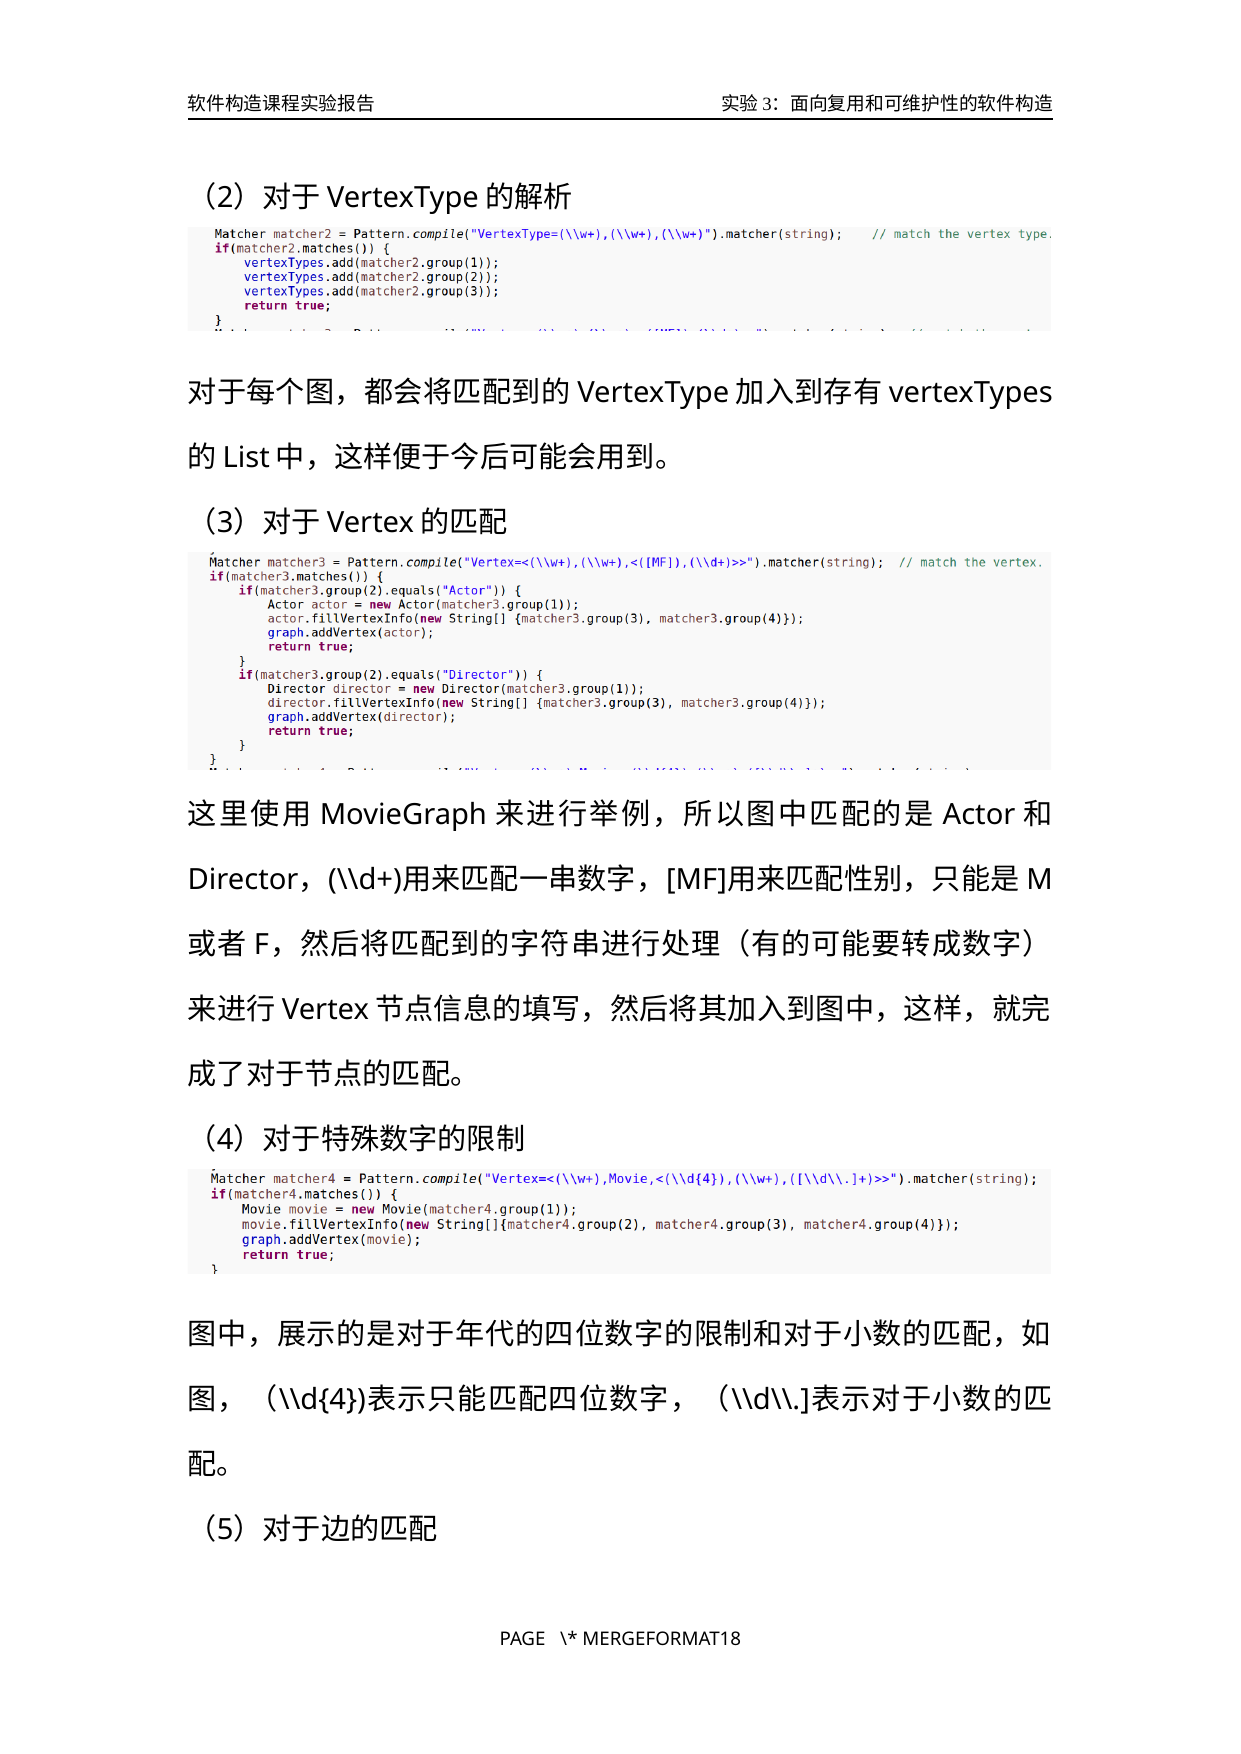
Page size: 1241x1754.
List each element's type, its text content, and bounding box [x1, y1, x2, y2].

text 对于每个图，都会将匹配到的VertexType加入到存有vertexTypes的List中，这样便于今后可能会用到。 [187, 357, 1053, 487]
list 对于Vertex的匹配 [187, 487, 1053, 552]
picture [187, 1169, 1051, 1274]
list 对于VertexType的解析 [187, 162, 1053, 227]
text 这里使用MovieGraph来进行举例，所以图中匹配的是Actor和Director，(\\d+)用来匹配一串数字，[MF]用来匹配性别，只能是M或者F，然后将匹配到的字符串进行处理（有的可能要转成数字）来进行Vertex节点信息的填写，然后将其加入到图中，这样，就完成了对于节点的匹配。 [187, 779, 1053, 1104]
list 对于边的匹配 [187, 1494, 1053, 1559]
text 图中，展示的是对于年代的四位数字的限制和对于小数的匹配，如图，（\\d{4})表示只能匹配四位数字，（\\d\\.]表示对于小数的匹配。 [187, 1299, 1053, 1494]
picture [187, 227, 1051, 331]
list 对于特殊数字的限制 [187, 1104, 1053, 1169]
picture [187, 552, 1052, 770]
